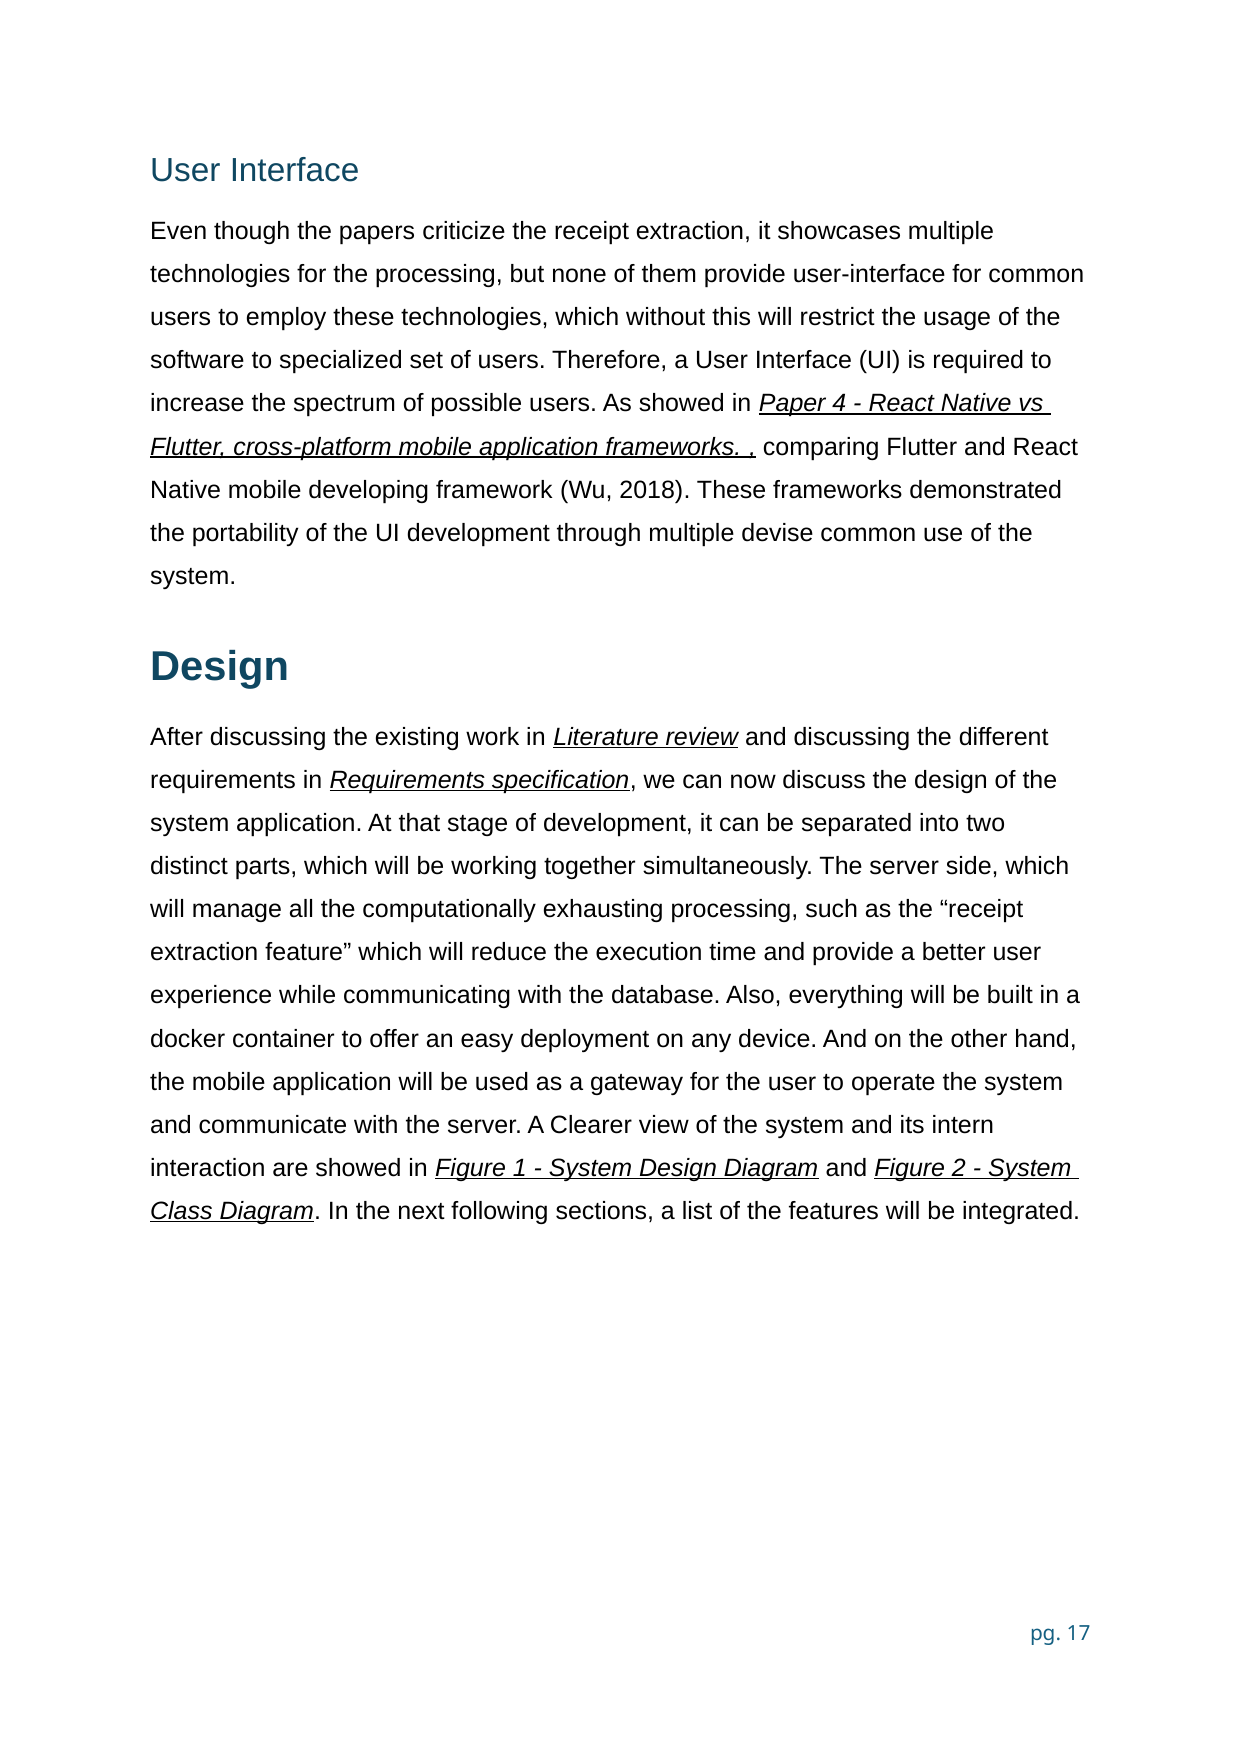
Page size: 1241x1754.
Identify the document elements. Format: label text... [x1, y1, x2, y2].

subtitle Design [150, 642, 1090, 689]
text After discussing the existing work in Literature review and discussing the different requirements in Requirements specification, we can now discuss the design of the system application. At that stage of development, it can be separated into two distinct parts, which will be working together simultaneously. The server side, which will manage all the computationally exhausting processing, such as the “receipt extraction feature” which will reduce the execution time and provide a better user experience while communicating with the database. Also, everything will be built in a docker container to offer an easy deployment on any device. And on the other hand, the mobile application will be used as a gateway for the user to operate the system and communicate with the server. A Clearer view of the system and its intern interaction are showed in Figure 1 - System Design Diagram and Figure 2 - System Class Diagram. In the next following sections, a list of the features will be integrated. [150, 722, 1090, 1225]
text Even though the papers criticize the receipt extraction, it showcases multiple technologies for the processing, but none of them provide user-interface for common users to employ these technologies, which without this will restrict the usage of the software to specialized set of users. Therefore, a User Interface (UI) is required to increase the spectrum of possible users. As showed in Paper 4 - React Native vs Flutter, cross-platform mobile application frameworks , comparing Flutter and React Native mobile developing framework (Wu, 2018). These frameworks demonstrated the portability of the UI development through multiple devise common use of the system. [150, 216, 1090, 590]
subtitle User Interface [150, 150, 1090, 188]
